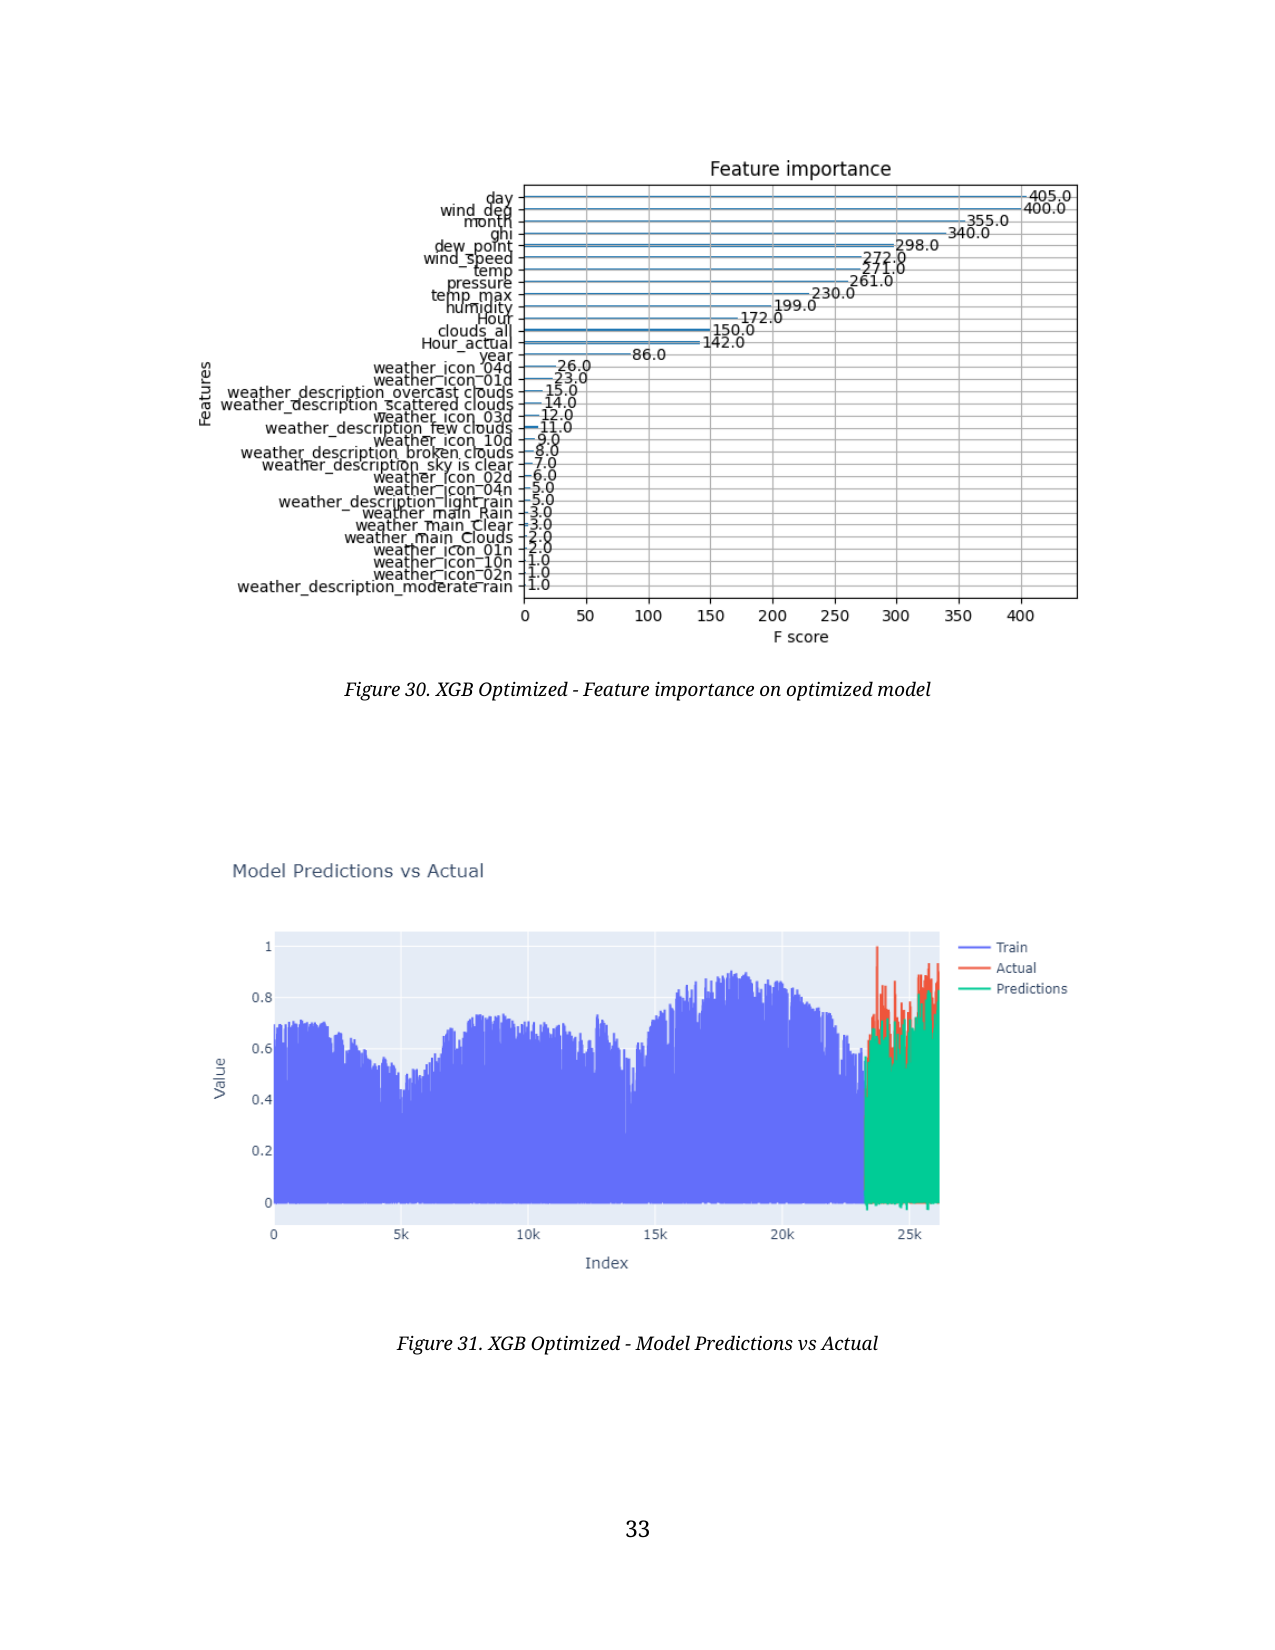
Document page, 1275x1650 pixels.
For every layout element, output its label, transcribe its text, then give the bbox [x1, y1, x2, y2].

picture [187, 823, 1086, 1312]
text Figure 30. XGB Optimized - Feature importance on optimized model [187, 676, 1087, 701]
text Figure 31. XGB Optimized - Model Predictions vs Actual [187, 1331, 1087, 1356]
picture [187, 150, 1088, 657]
